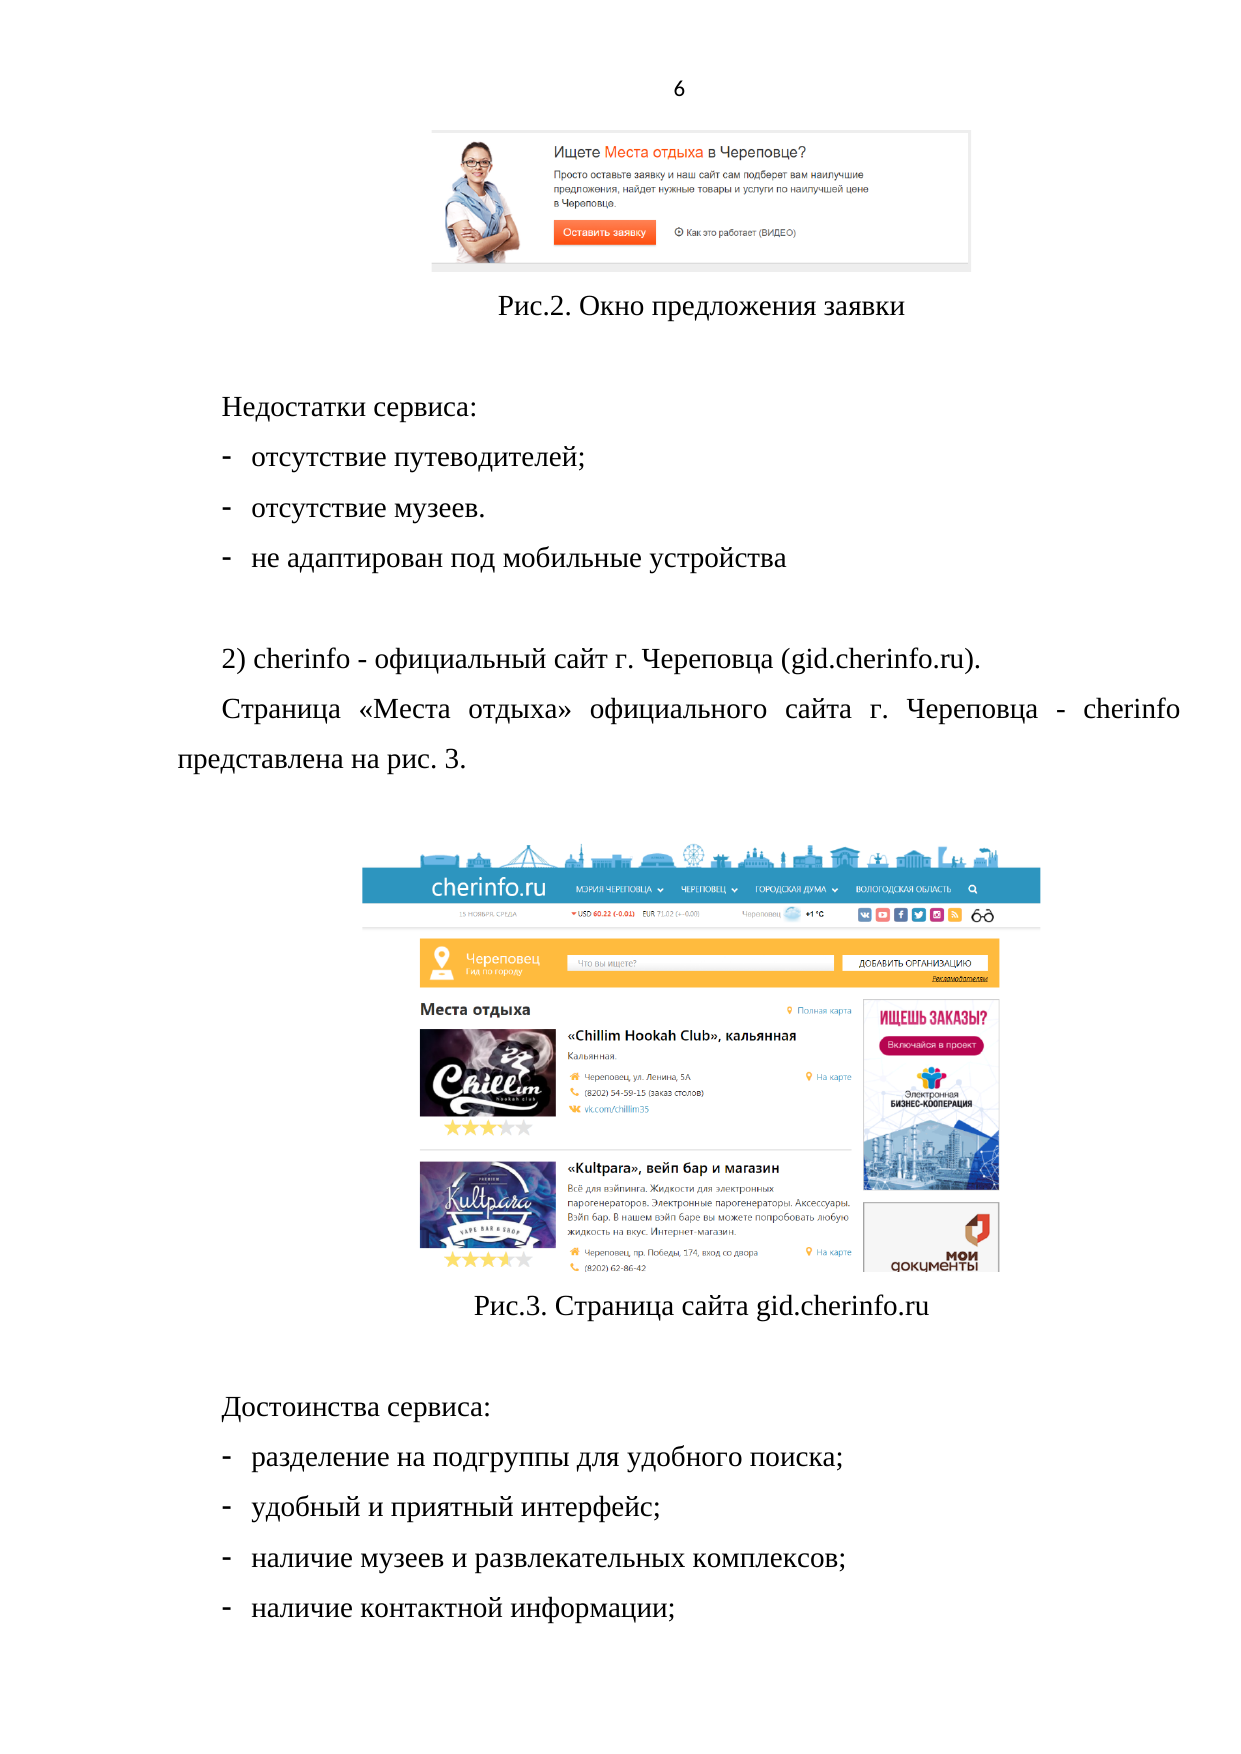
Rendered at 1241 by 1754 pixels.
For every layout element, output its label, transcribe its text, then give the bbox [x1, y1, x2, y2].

picture [362, 842, 1041, 1272]
text Рис.2. Окно предложения заявки [177, 288, 1181, 322]
text отсутствие путеводителей; [222, 439, 1181, 473]
text отсутствие музеев. [222, 490, 1181, 523]
text Недостатки сервиса: [177, 389, 1181, 422]
text удобный и приятный интерфейс; [222, 1489, 1181, 1523]
text 2) cherinfo - официальный сайт г. Череповца (gid.cherinfo.ru). [177, 641, 1181, 674]
text наличие контактной информации; [222, 1590, 1181, 1624]
text не адаптирован под мобильные устройства [222, 540, 1181, 574]
text Достоинства сервиса: [177, 1389, 1181, 1422]
text наличие музеев и развлекательных комплексов; [222, 1540, 1181, 1573]
text Рис.3. Страница сайта gid.cherinfo.ru [177, 1288, 1181, 1322]
text разделение на подгруппы для удобного поиска; [222, 1439, 1181, 1473]
text Страница «Места отдыха» официального сайта г. Череповца - cherinfo представлена на рис. 3. [177, 691, 1181, 775]
picture [431, 130, 972, 272]
